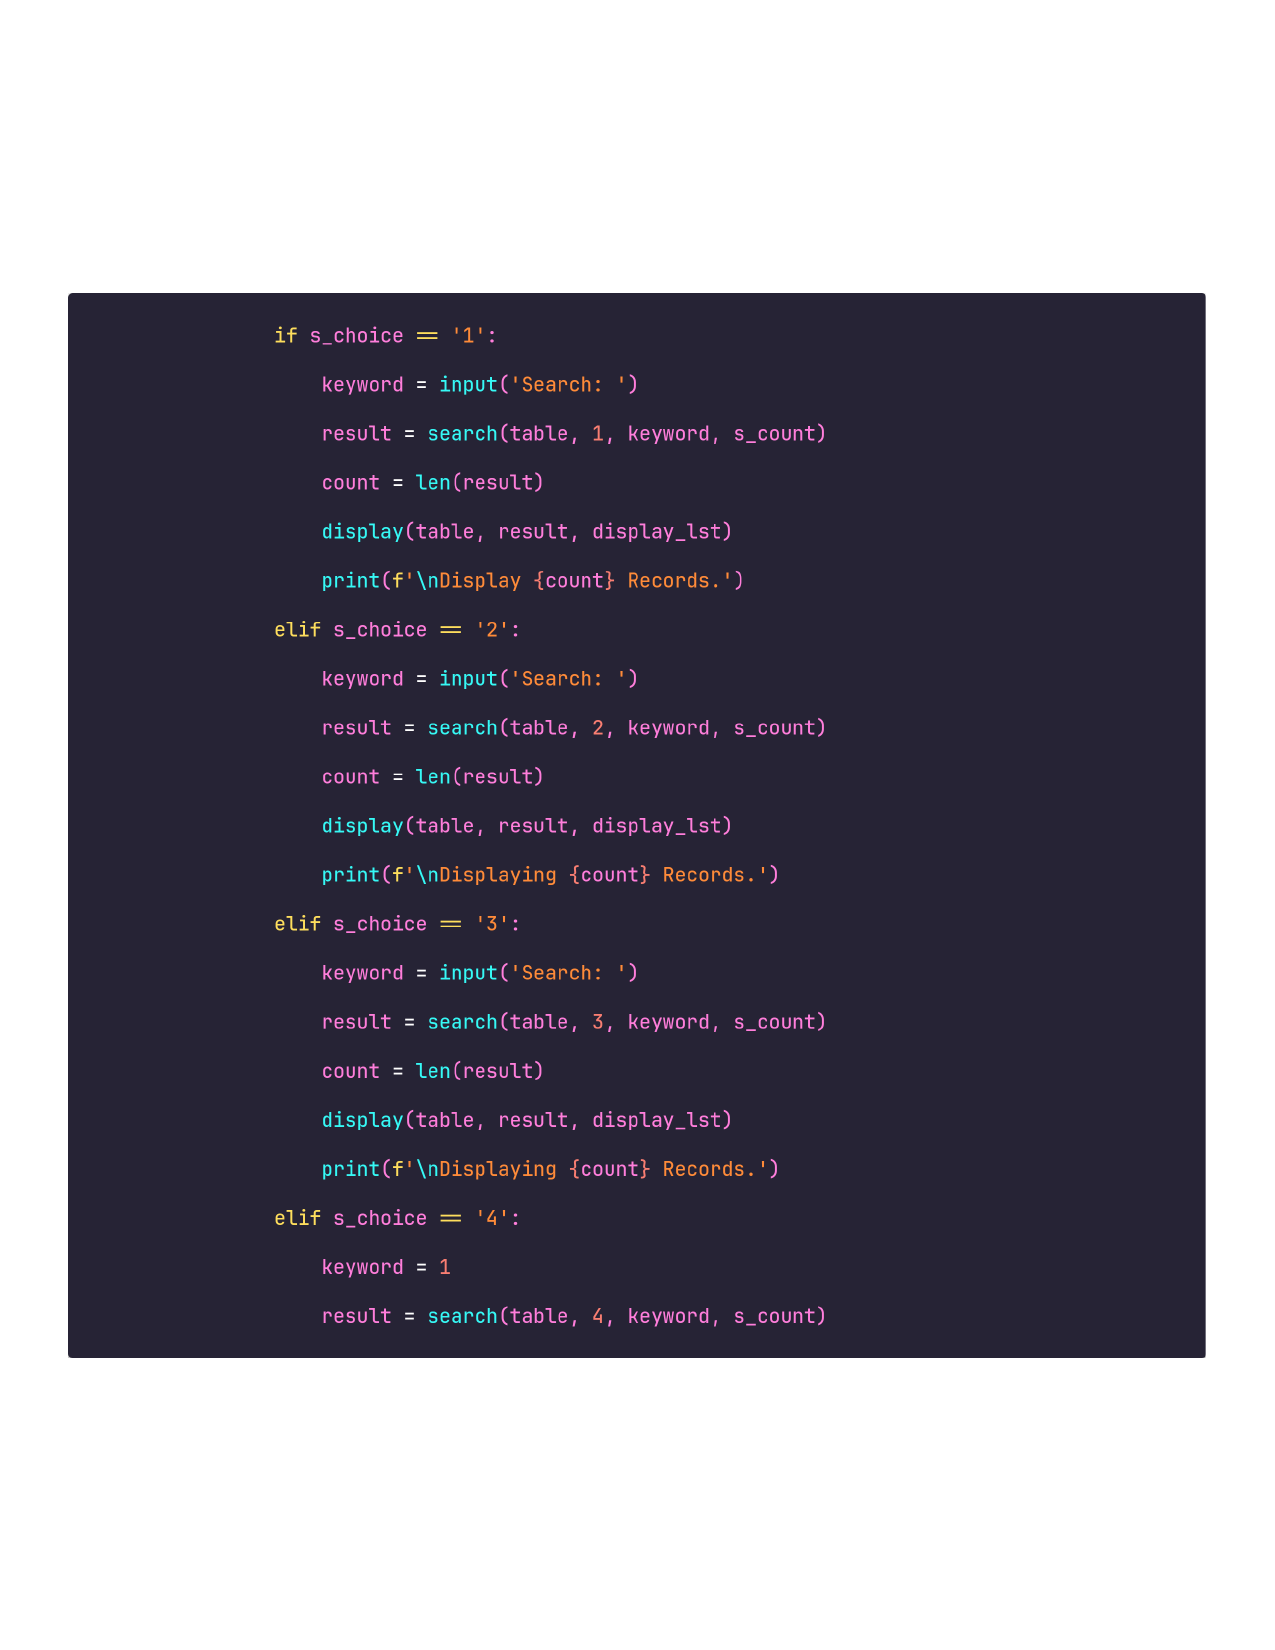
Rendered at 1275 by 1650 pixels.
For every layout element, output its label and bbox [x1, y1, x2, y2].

picture [68, 293, 1206, 1358]
